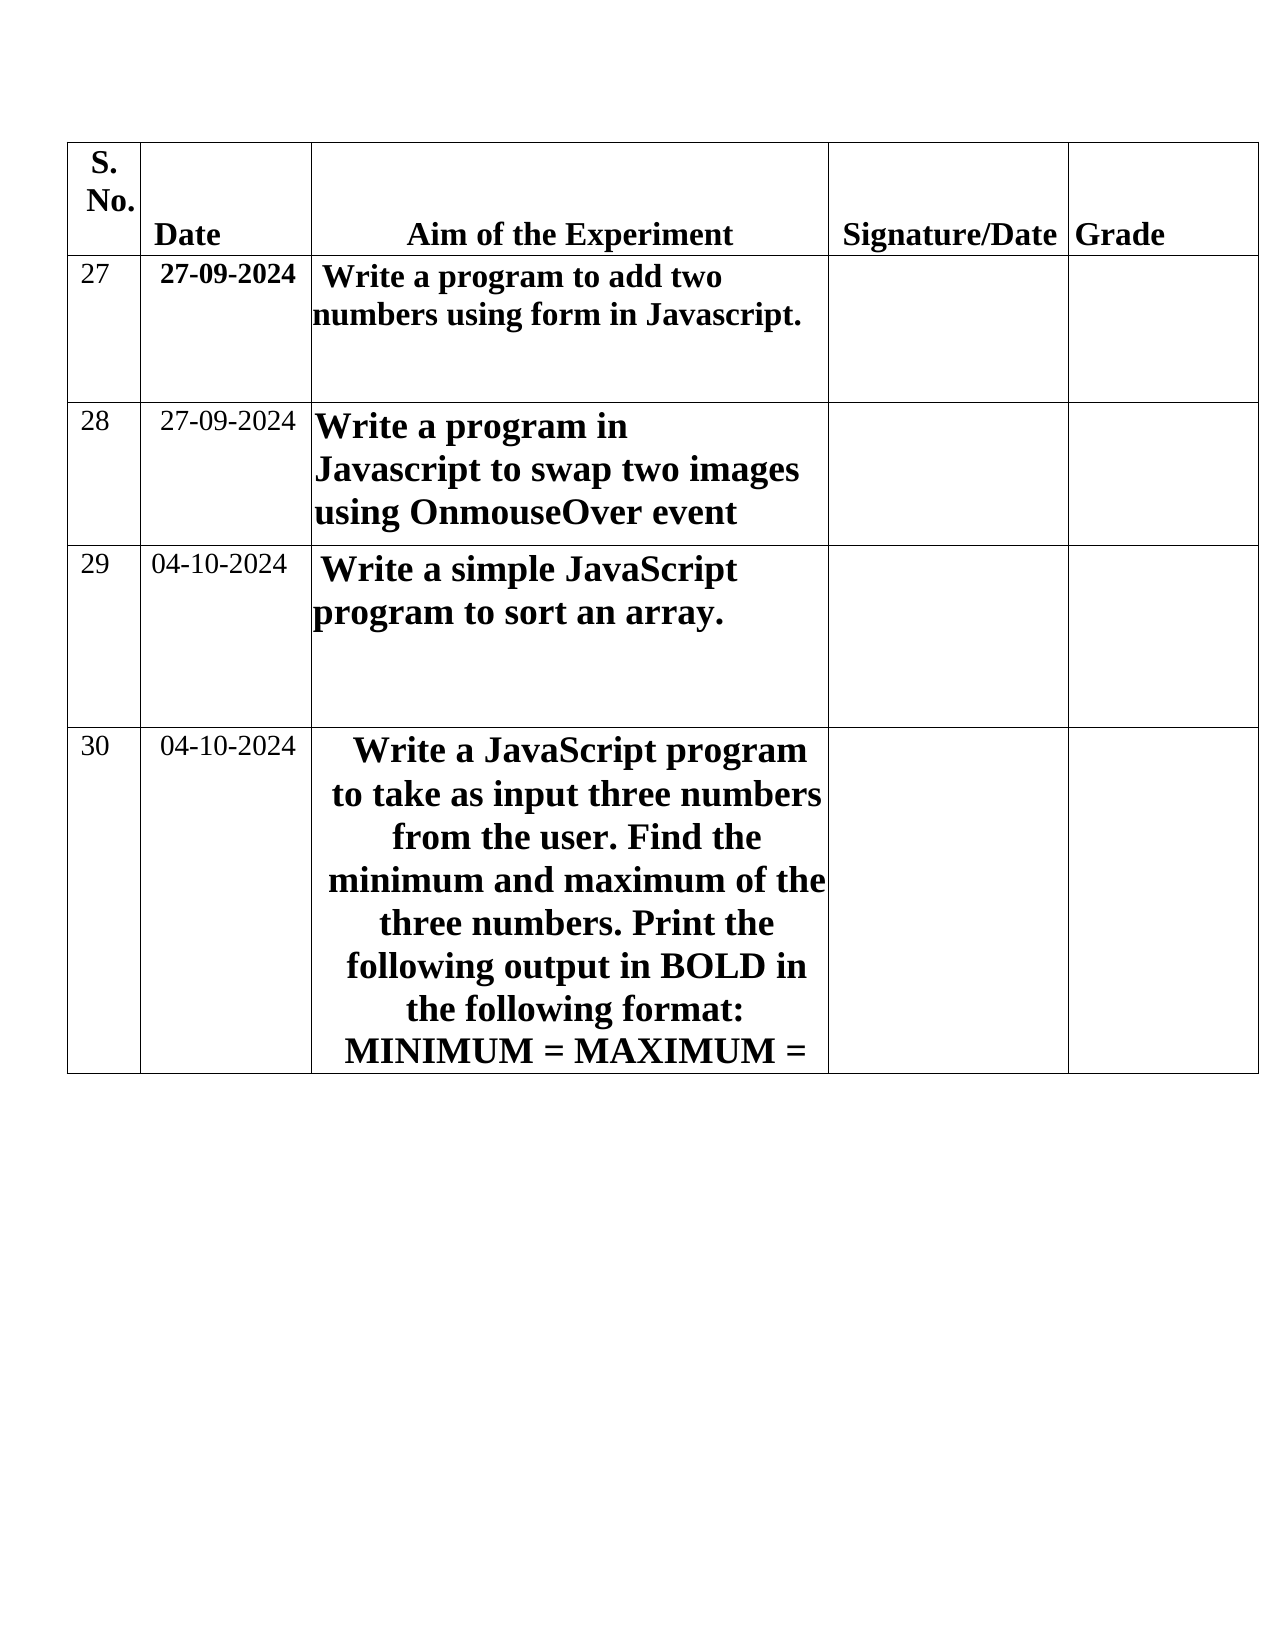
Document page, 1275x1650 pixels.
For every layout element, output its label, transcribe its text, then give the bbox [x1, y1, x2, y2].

table_header S. No. [68, 143, 140, 255]
table_header Signature/Date [829, 143, 1068, 255]
table_cell Write a simple JavaScript program to sort an array. [312, 546, 828, 727]
table_cell Write a JavaScript program to take as input three numbers from the user. Find the minimum and maximum of the three numbers. Print the following output in BOLD in the following format: MINIMUM = MAXIMUM = [312, 728, 828, 1072]
table_cell 29 [68, 546, 140, 727]
table_header Date [141, 143, 311, 255]
table_cell Write a program to add two numbers using form in Javascript. [312, 256, 828, 402]
table_cell [1069, 728, 1258, 1072]
table_header Grade [1069, 143, 1258, 255]
table_cell [829, 546, 1068, 727]
table_cell 27 [68, 256, 140, 402]
table_cell [1069, 403, 1258, 545]
table_cell 27-09-2024 [141, 403, 311, 545]
table_cell 04-10-2024 [141, 728, 311, 1072]
table_cell 30 [68, 728, 140, 1072]
table_header Aim of the Experiment [312, 143, 828, 255]
table_cell [1069, 546, 1258, 727]
table_cell Write a program in Javascript to swap two images using OnmouseOver event [312, 403, 828, 545]
table_cell [829, 256, 1068, 402]
table_cell 27-09-2024 [141, 256, 311, 402]
table_cell 04-10-2024 [141, 546, 311, 727]
table_cell [829, 728, 1068, 1072]
table_cell 28 [68, 403, 140, 545]
table_cell [1069, 256, 1258, 402]
table_cell [829, 403, 1068, 545]
